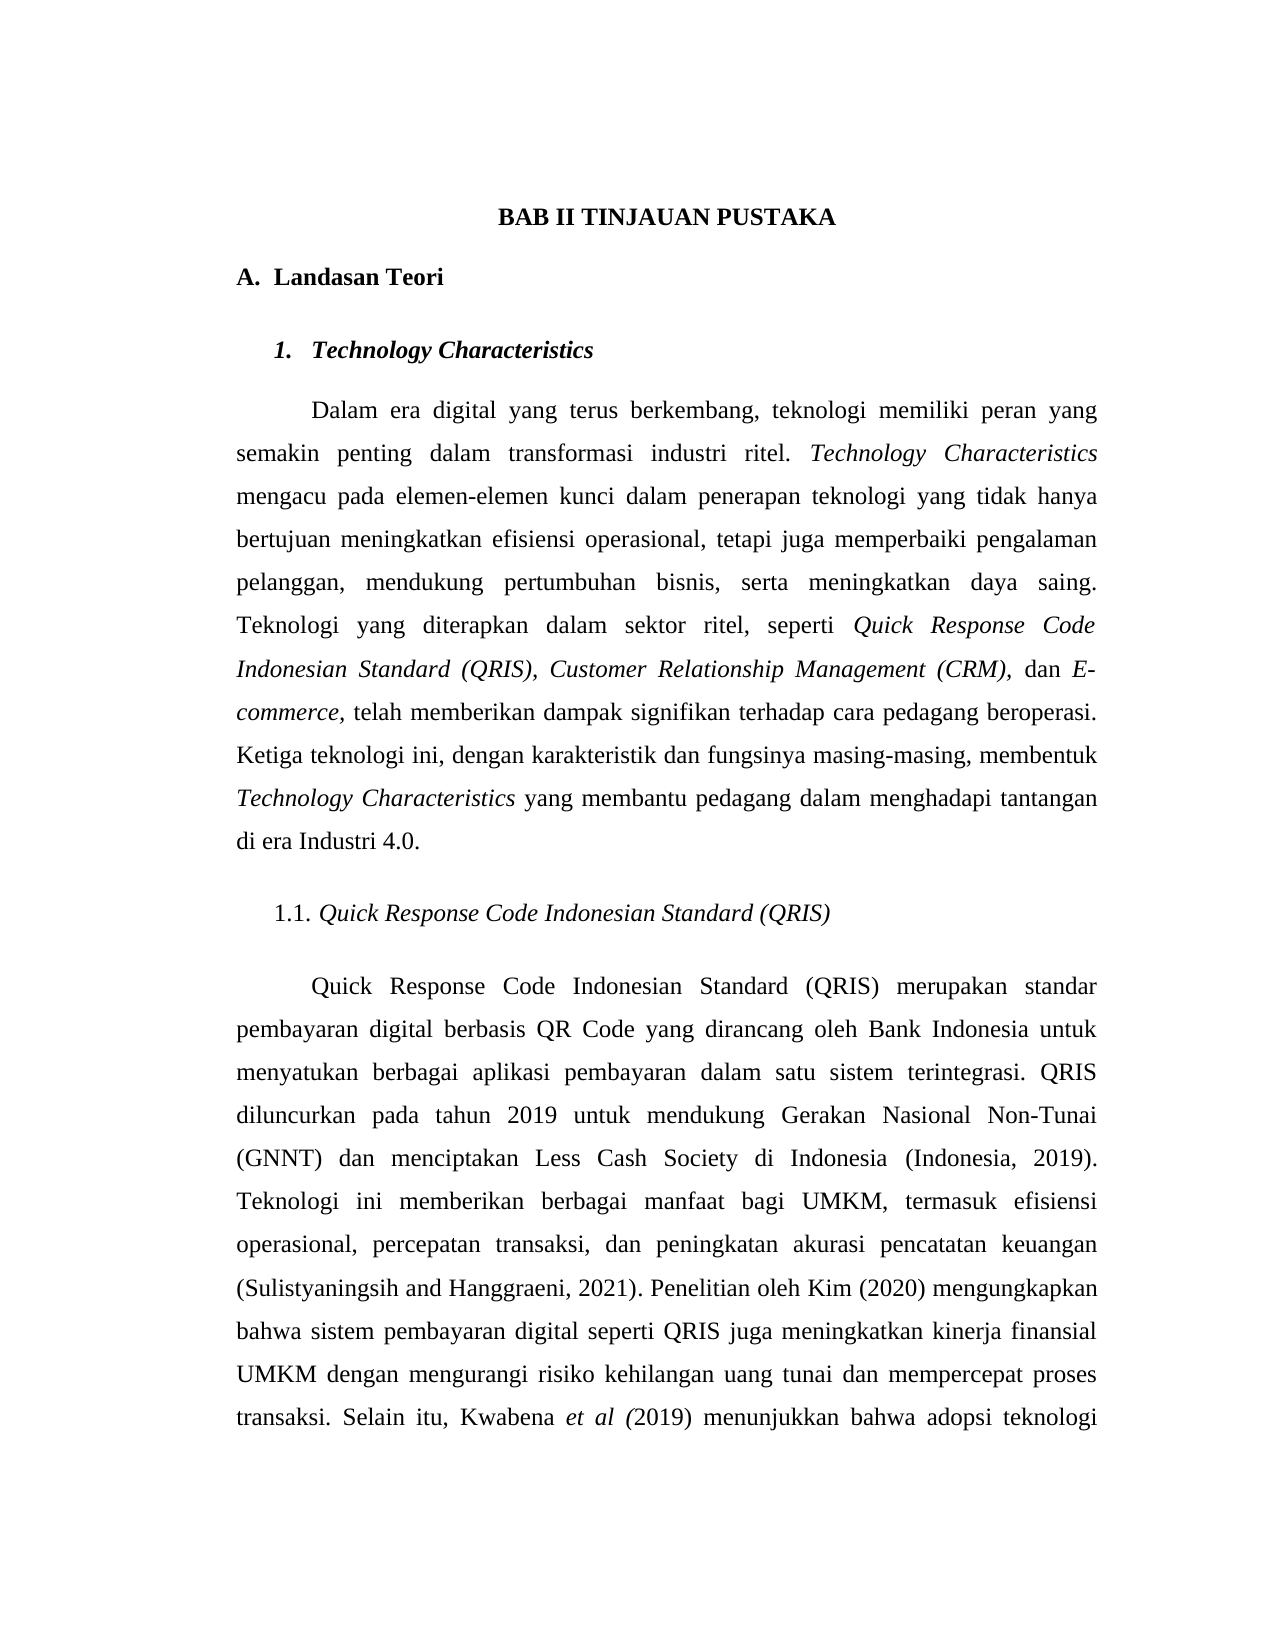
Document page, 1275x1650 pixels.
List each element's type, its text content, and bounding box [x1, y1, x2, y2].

text Dalam era digital yang terus berkembang, teknologi memiliki peran yang semakin penting dalam transformasi industri ritel. Technology Characteristics mengacu pada elemen-elemen kunci dalam penerapan teknologi yang tidak hanya bertujuan meningkatkan efisiensi operasional, tetapi juga memperbaiki pengalaman pelanggan, mendukung pertumbuhan bisnis, serta meningkatkan daya saing. Teknologi yang diterapkan dalam sektor ritel, seperti Quick Response Code Indonesian Standard (QRIS), Customer Relationship Management (CRM), dan E-commerce, telah memberikan dampak signifikan terhadap cara pedagang beroperasi. Ketiga teknologi ini, dengan karakteristik dan fungsinya masing-masing, membentuk Technology Characteristics yang membantu pedagang dalam menghadapi tantangan di era Industri 4.0. [236, 395, 1098, 855]
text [236, 971, 1098, 1431]
subtitle BAB II TINJAUAN PUSTAKA [236, 202, 1098, 231]
list Landasan Teori [236, 262, 1098, 291]
subtitle Technology Characteristics [274, 335, 1098, 363]
list Quick Response Code Indonesian Standard (QRIS) [274, 898, 1098, 927]
